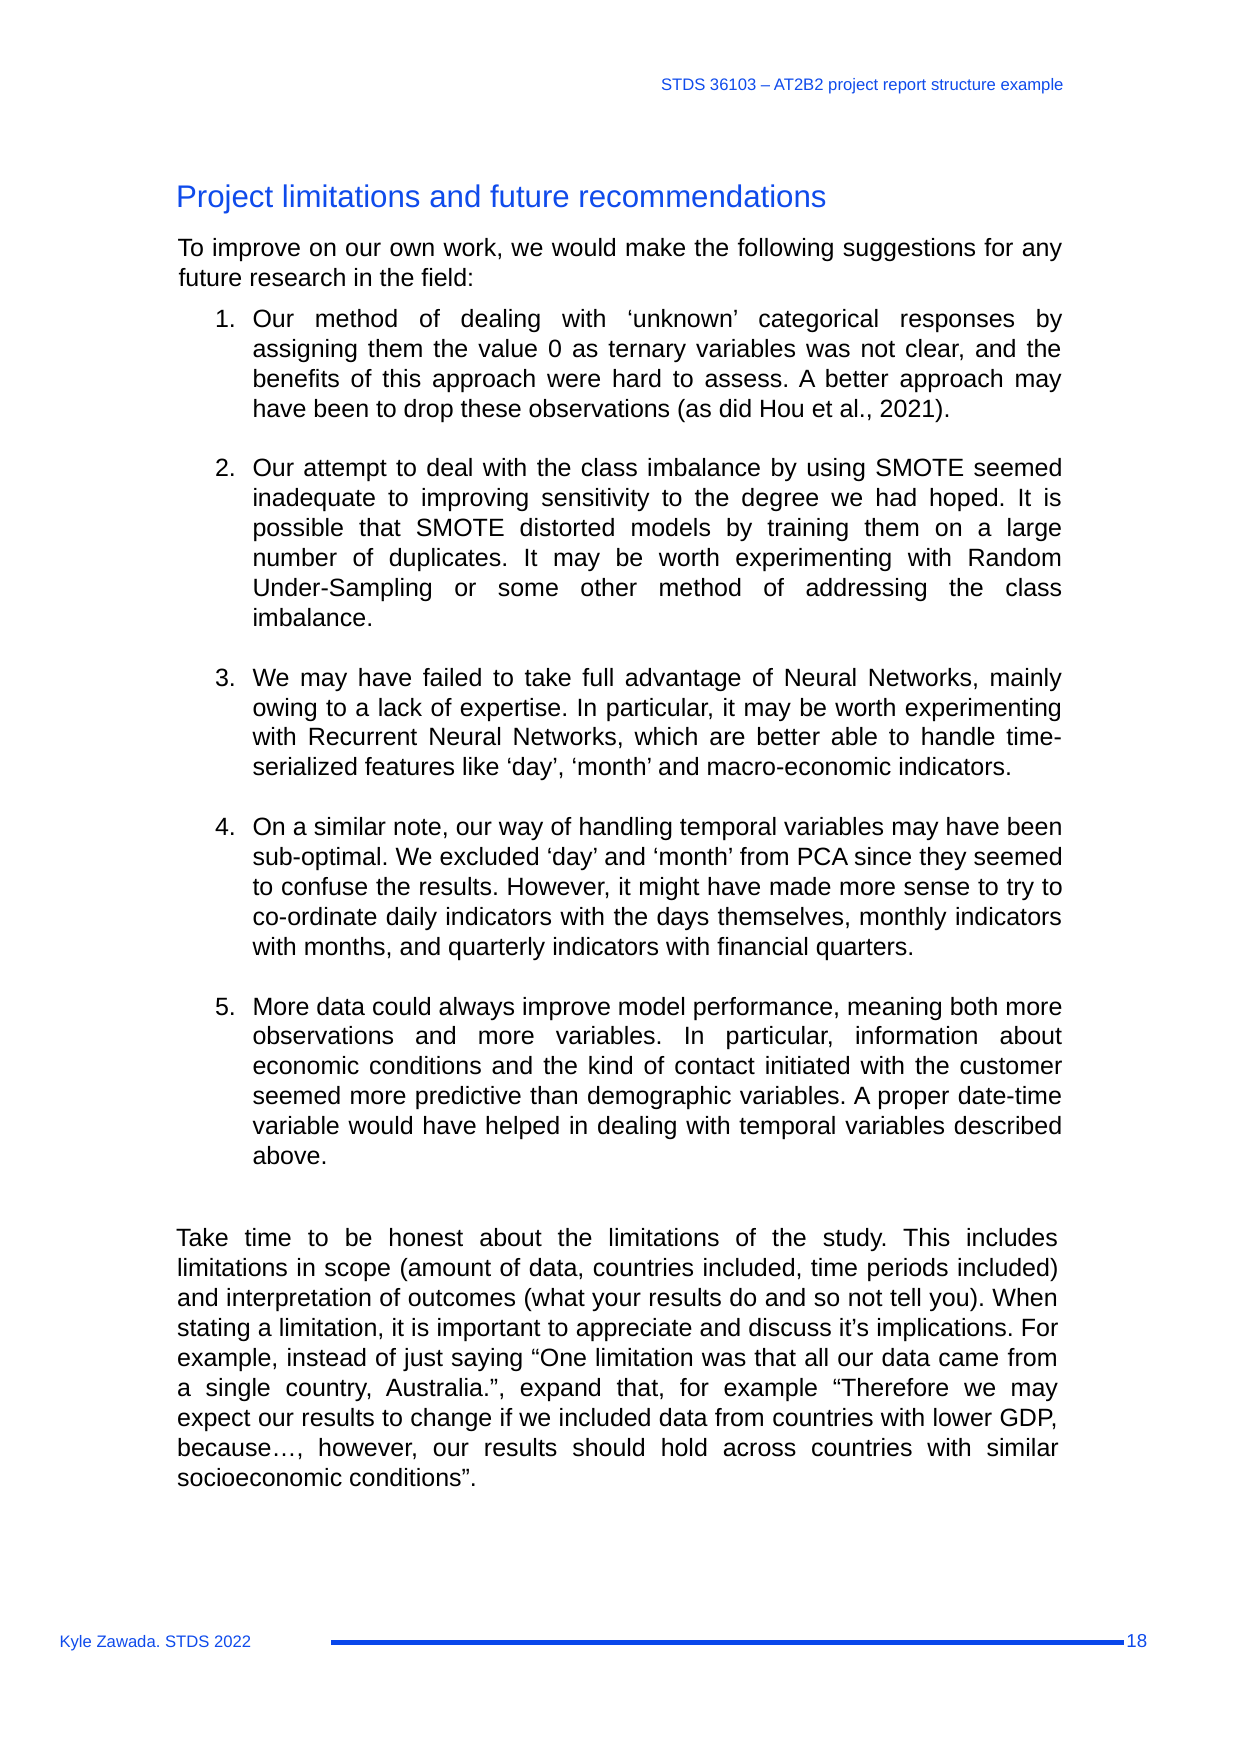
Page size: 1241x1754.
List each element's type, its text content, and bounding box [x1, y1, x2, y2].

text To improve on our own work, we would make the following suggestions for any future research in the field: [177, 233, 1063, 291]
list Our method of dealing with ‘unknown’ categorical responses by assigning them the value 0 as ternary variables was not clear, and the benefits of this approach were hard to assess. A better approach may have been to drop these observations (as did Hou et al., 2021). [215, 304, 1063, 422]
text Take time to be honest about the limitations of the study. This includes limitations in scope (amount of data, countries included, time periods included) and interpretation of outcomes (what your results do and so not tell you). When stating a limitation, it is important to appreciate and discuss it’s implications. For example, instead of just saying “One limitation was that all our data came from a single country, Australia.”, expand that, for example “Therefore we may expect our results to change if we included data from countries with lower GDP, because…, however, our results should hold across countries with similar socioeconomic conditions”. [176, 1223, 1060, 1491]
list On a similar note, our way of handling temporal variables may have been sub-optimal. We excluded ‘day’ and ‘month’ from PCA since they seemed to confuse the results. However, it might have made more sense to try to co-ordinate daily indicators with the days themselves, monthly indicators with months, and quarterly indicators with financial quarters. [215, 812, 1063, 960]
list Our attempt to deal with the class imbalance by using SMOTE seemed inadequate to improving sensitivity to the degree we had hoped. It is possible that SMOTE distorted models by training them on a large number of duplicates. It may be worth experimenting with Random Under-Sampling or some other method of addressing the class imbalance. [215, 453, 1063, 632]
list We may have failed to take full advantage of Neural Networks, mainly owing to a lack of expertise. In particular, it may be worth experimenting with Recurrent Neural Networks, which are better able to handle time-serialized features like ‘day’, ‘month’ and macro-economic indicators. [215, 663, 1063, 781]
subtitle Project limitations and future recommendations [176, 178, 1063, 214]
list More data could always improve model performance, meaning both more observations and more variables. In particular, information about economic conditions and the kind of contact initiated with the customer seemed more predictive than demographic variables. A proper date-time variable would have helped in dealing with temporal variables described above. [215, 991, 1063, 1170]
